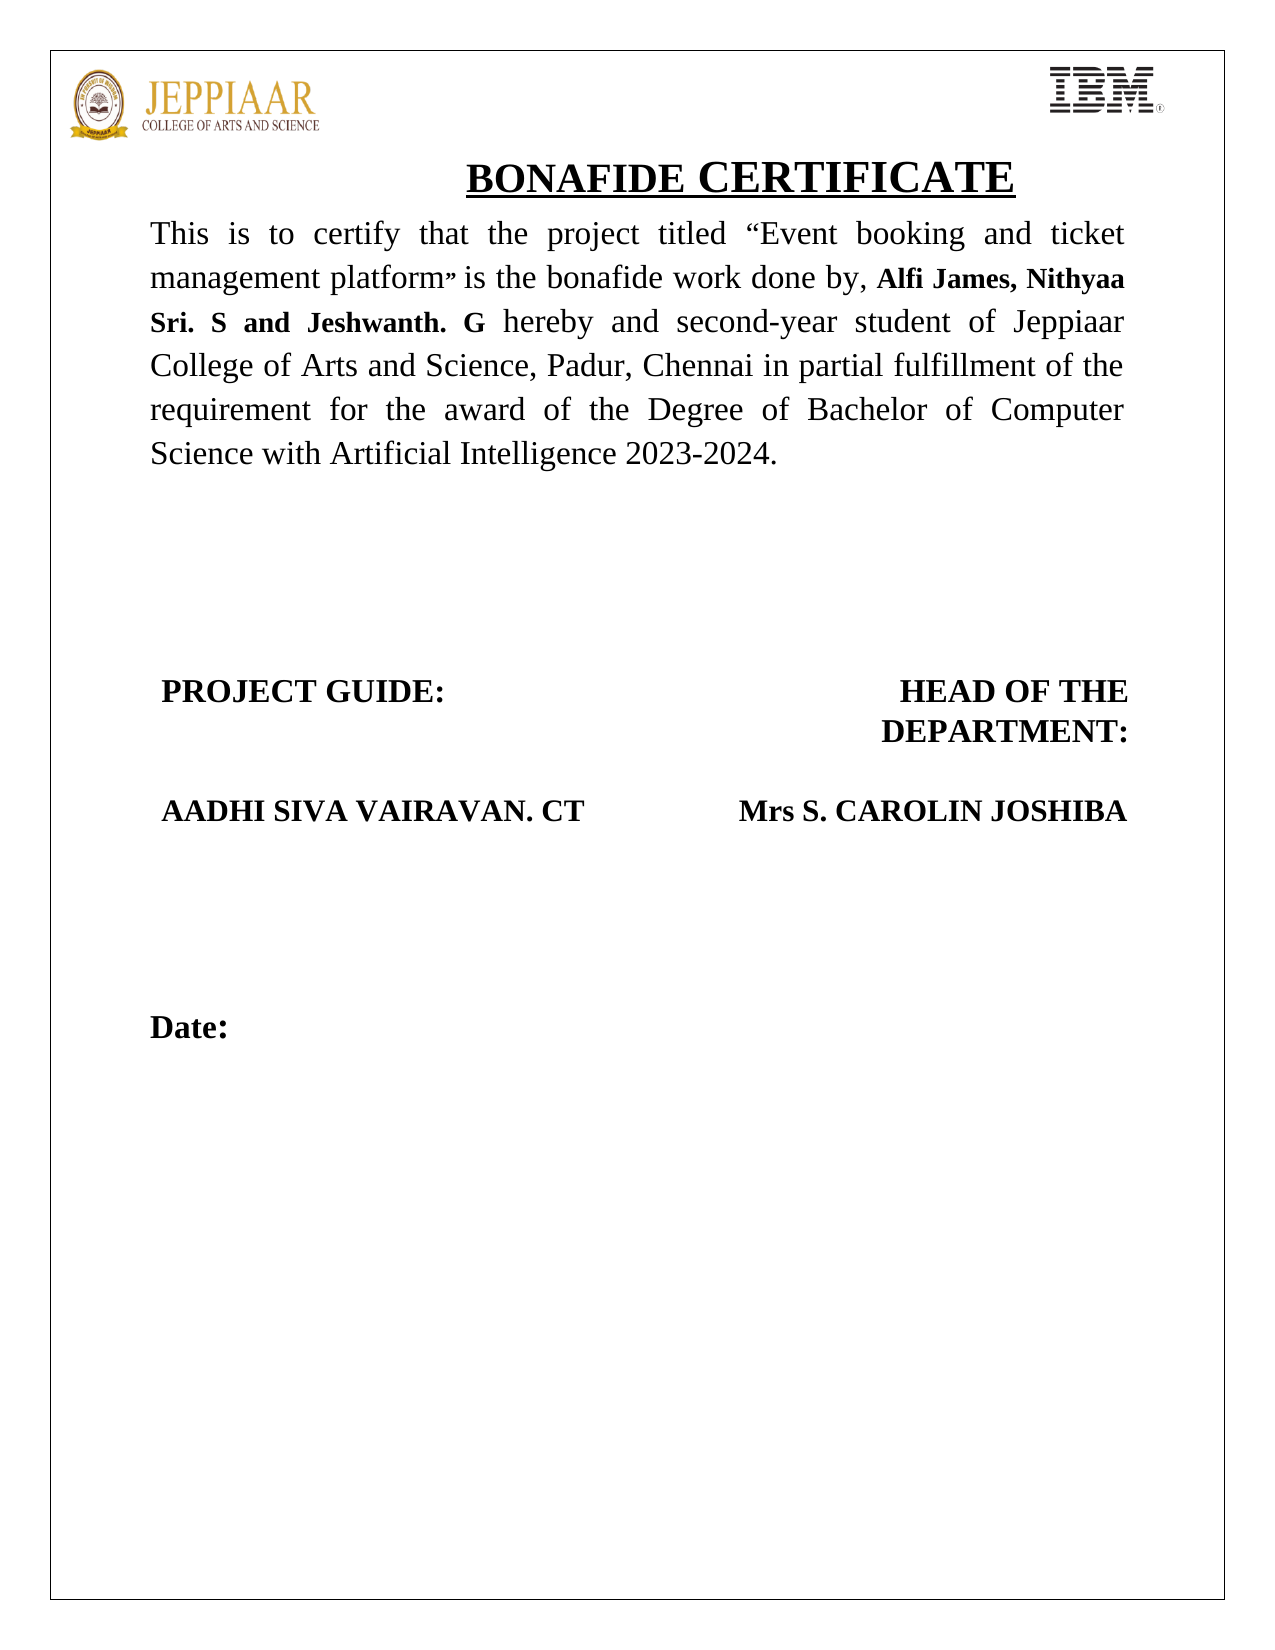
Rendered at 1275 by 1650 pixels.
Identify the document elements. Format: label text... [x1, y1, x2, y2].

picture [56, 54, 337, 155]
table_cell AADHI SIVA VAIRAVAN. CT [150, 792, 651, 860]
picture [1046, 62, 1169, 117]
text BONAFIDE CERTIFICATE [148, 150, 1127, 203]
table_header PROJECT GUIDE: [150, 672, 651, 792]
table_cell Mrs S. CAROLIN JOSHIBA [651, 792, 1139, 860]
text Date: [150, 1004, 1127, 1047]
text This is to certify that the project titled “Event booking and ticket management platform” is the bonafide work done by, Alfi James, Nithyaa Sri. S and Jeshwanth. G hereby and second-year student of Jeppiaar College of Arts and Science, Padur, Chennai in partial fulfillment of the requirement for the award of the Degree of Bachelor of Computer Science with Artificial Intelligence 2023-2024. [150, 213, 1125, 472]
table_header HEAD OF THE DEPARTMENT: [651, 672, 1139, 792]
